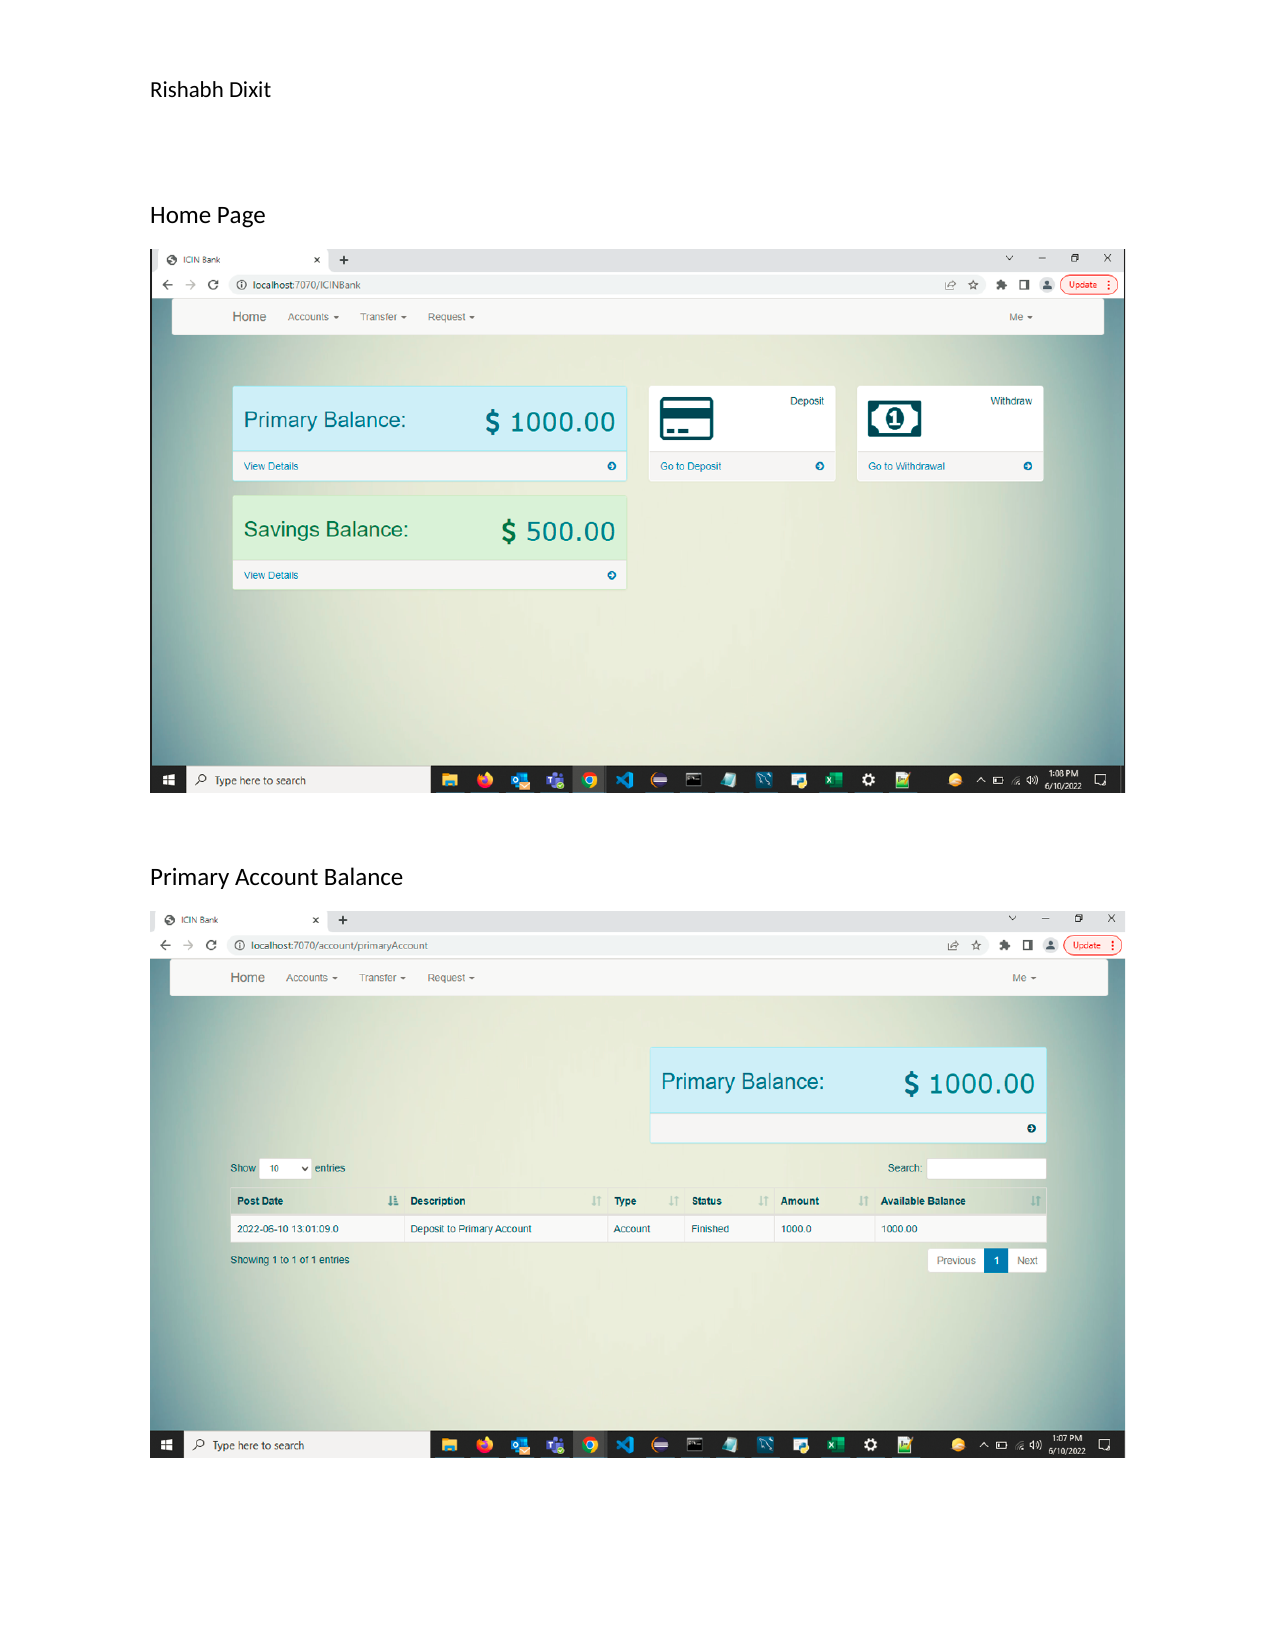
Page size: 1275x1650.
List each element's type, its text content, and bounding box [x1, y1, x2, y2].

picture [150, 911, 1125, 1458]
text Home Page [150, 199, 1125, 230]
picture [150, 249, 1125, 793]
text Primary Account Balance [150, 861, 1125, 892]
